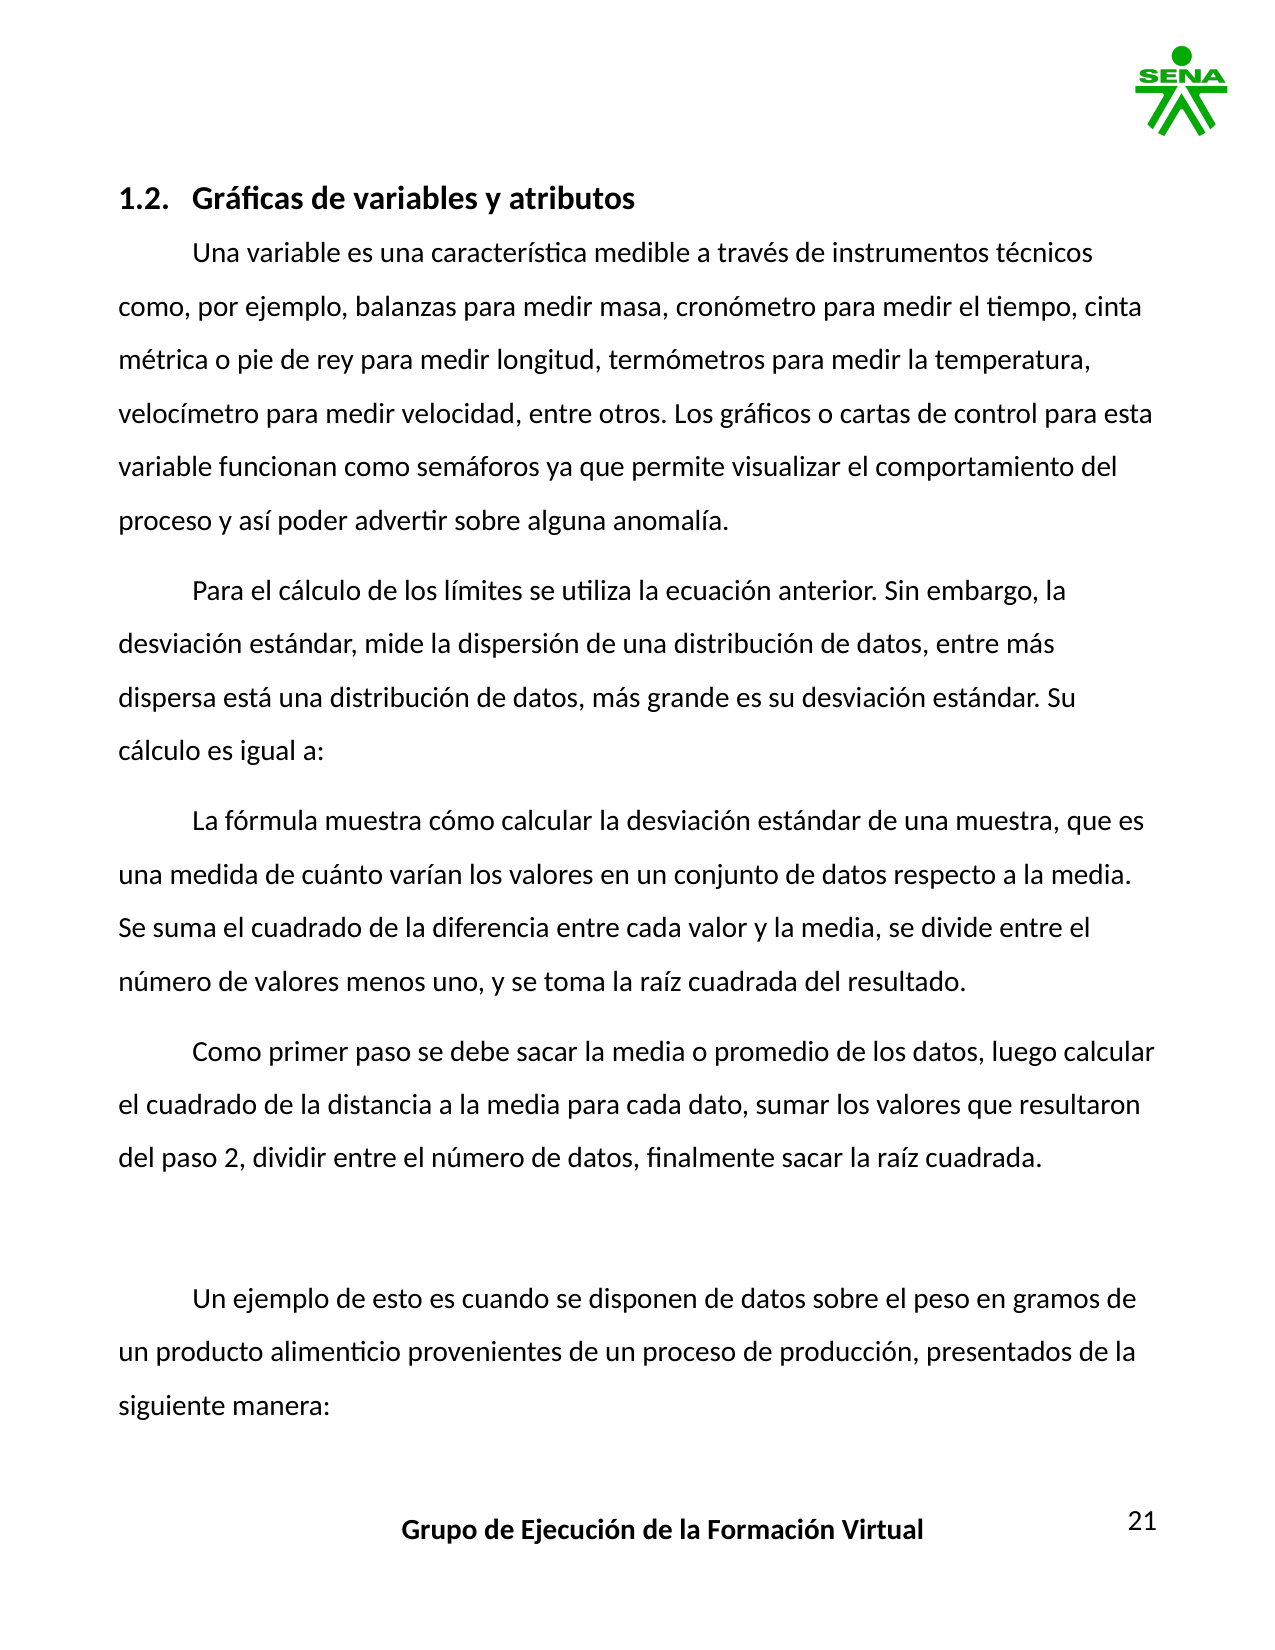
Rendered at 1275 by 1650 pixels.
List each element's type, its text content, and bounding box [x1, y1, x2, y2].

picture [1135, 46, 1228, 136]
text Para el cálculo de los límites se utiliza la ecuación anterior. Sin embargo, la desviación estándar, mide la dispersión de una distribución de datos, entre más dispersa está una distribución de datos, más grande es su desviación estándar. Su cálculo es igual a: [118, 572, 1157, 768]
text Un ejemplo de esto es cuando se disponen de datos sobre el peso en gramos de un producto alimenticio provenientes de un proceso de producción, presentados de la siguiente manera: [118, 1280, 1157, 1422]
subtitle Gráficas de variables y atributos [118, 177, 1157, 218]
text Una variable es una característica medible a través de instrumentos técnicos como, por ejemplo, balanzas para medir masa, cronómetro para medir el tiempo, cinta métrica o pie de rey para medir longitud, termómetros para medir la temperatura, velocímetro para medir velocidad, entre otros. Los gráficos o cartas de control para esta variable funcionan como semáforos ya que permite visualizar el comportamiento del proceso y así poder advertir sobre alguna anomalía. [118, 234, 1157, 537]
text Como primer paso se debe sacar la media o promedio de los datos, luego calcular el cuadrado de la distancia a la media para cada dato, sumar los valores que resultaron del paso 2, dividir entre el número de datos, finalmente sacar la raíz cuadrada. [118, 1033, 1157, 1175]
text La fórmula muestra cómo calcular la desviación estándar de una muestra, que es una medida de cuánto varían los valores en un conjunto de datos respecto a la media. Se suma el cuadrado de la diferencia entre cada valor y la media, se divide entre el número de valores menos uno, y se toma la raíz cuadrada del resultado. [118, 802, 1157, 998]
